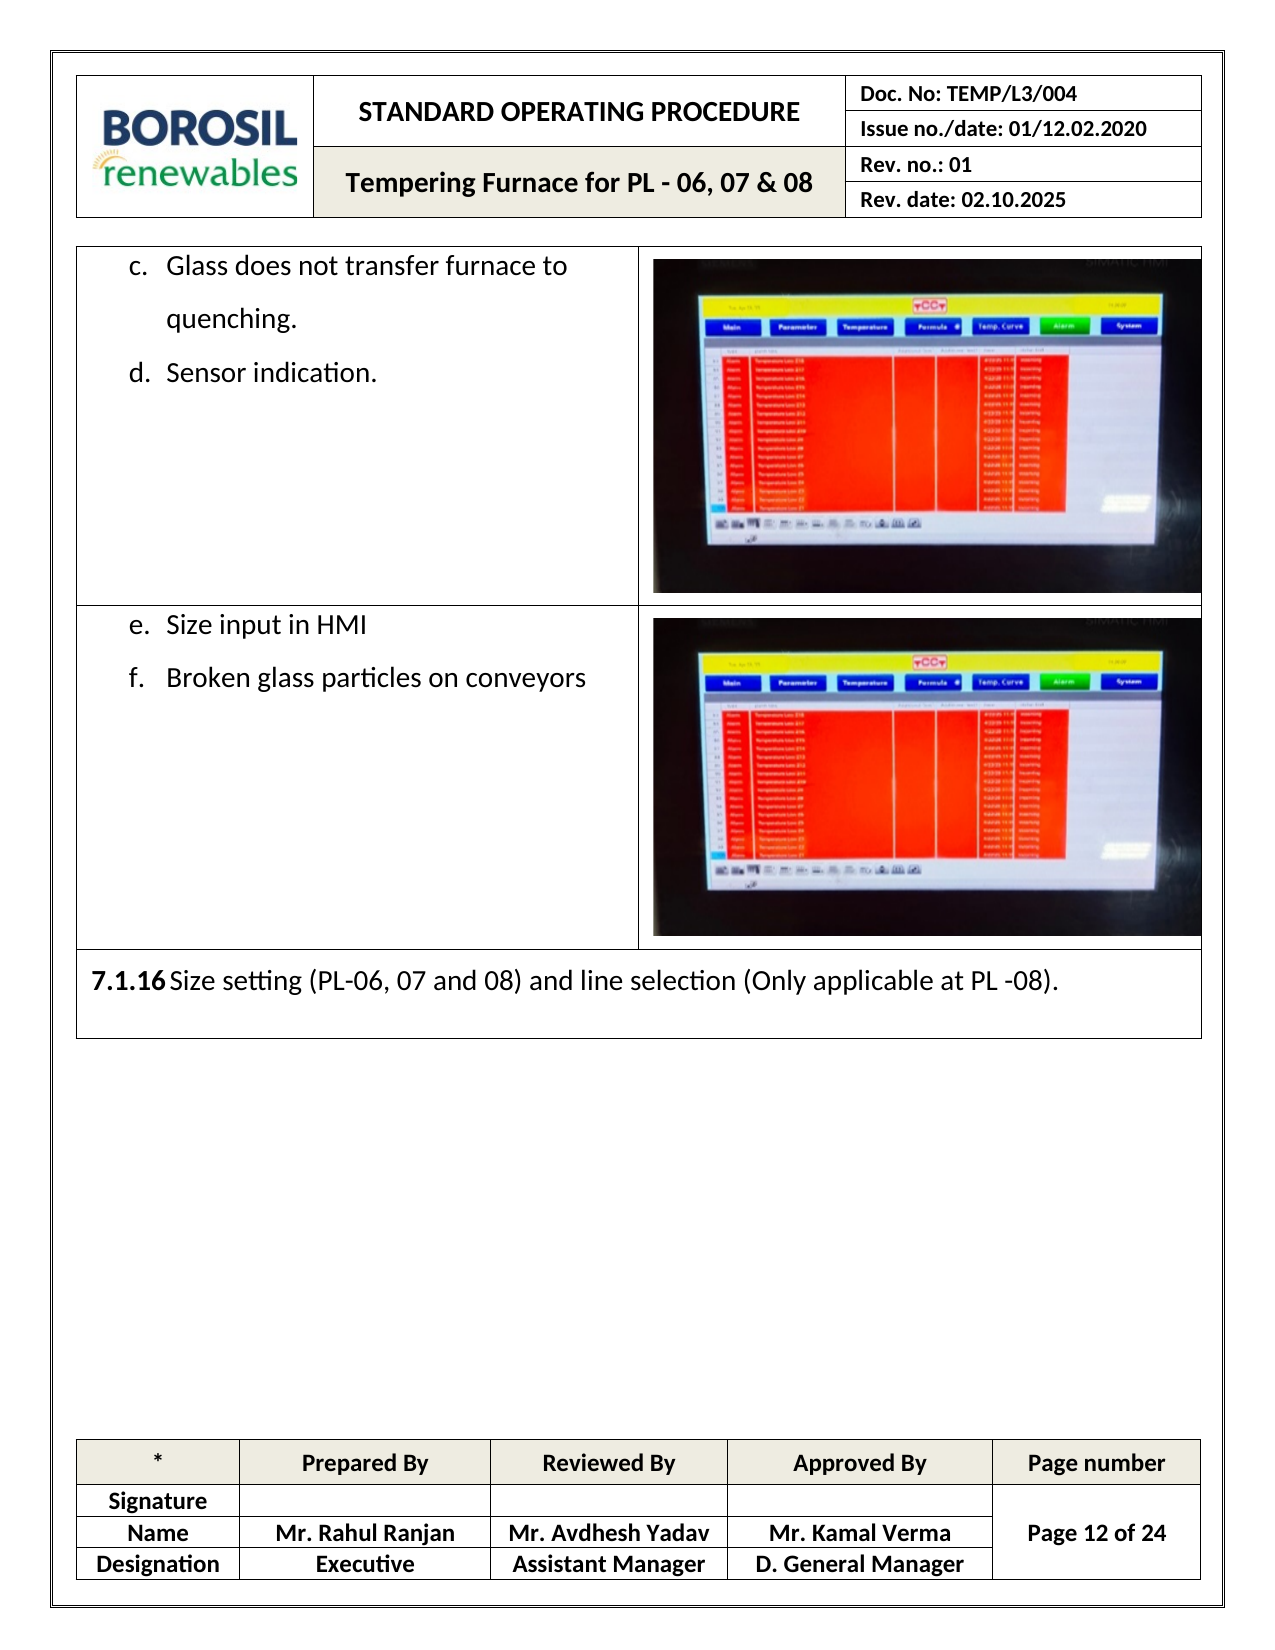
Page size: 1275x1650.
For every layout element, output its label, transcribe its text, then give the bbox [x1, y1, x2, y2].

table_cell [639, 606, 1201, 948]
table_cell Size setting (PL-06, 07 and 08) and line selection (Only applicable at PL -08). [77, 950, 1201, 1038]
picture [92, 95, 298, 198]
table_cell Size input in HMI Broken glass particles on conveyors [77, 606, 638, 948]
picture [653, 259, 1202, 593]
table_cell Glass does not transfer furnace to quenching. Sensor indication. [77, 247, 638, 605]
picture [653, 618, 1202, 936]
table_cell [639, 247, 1201, 605]
